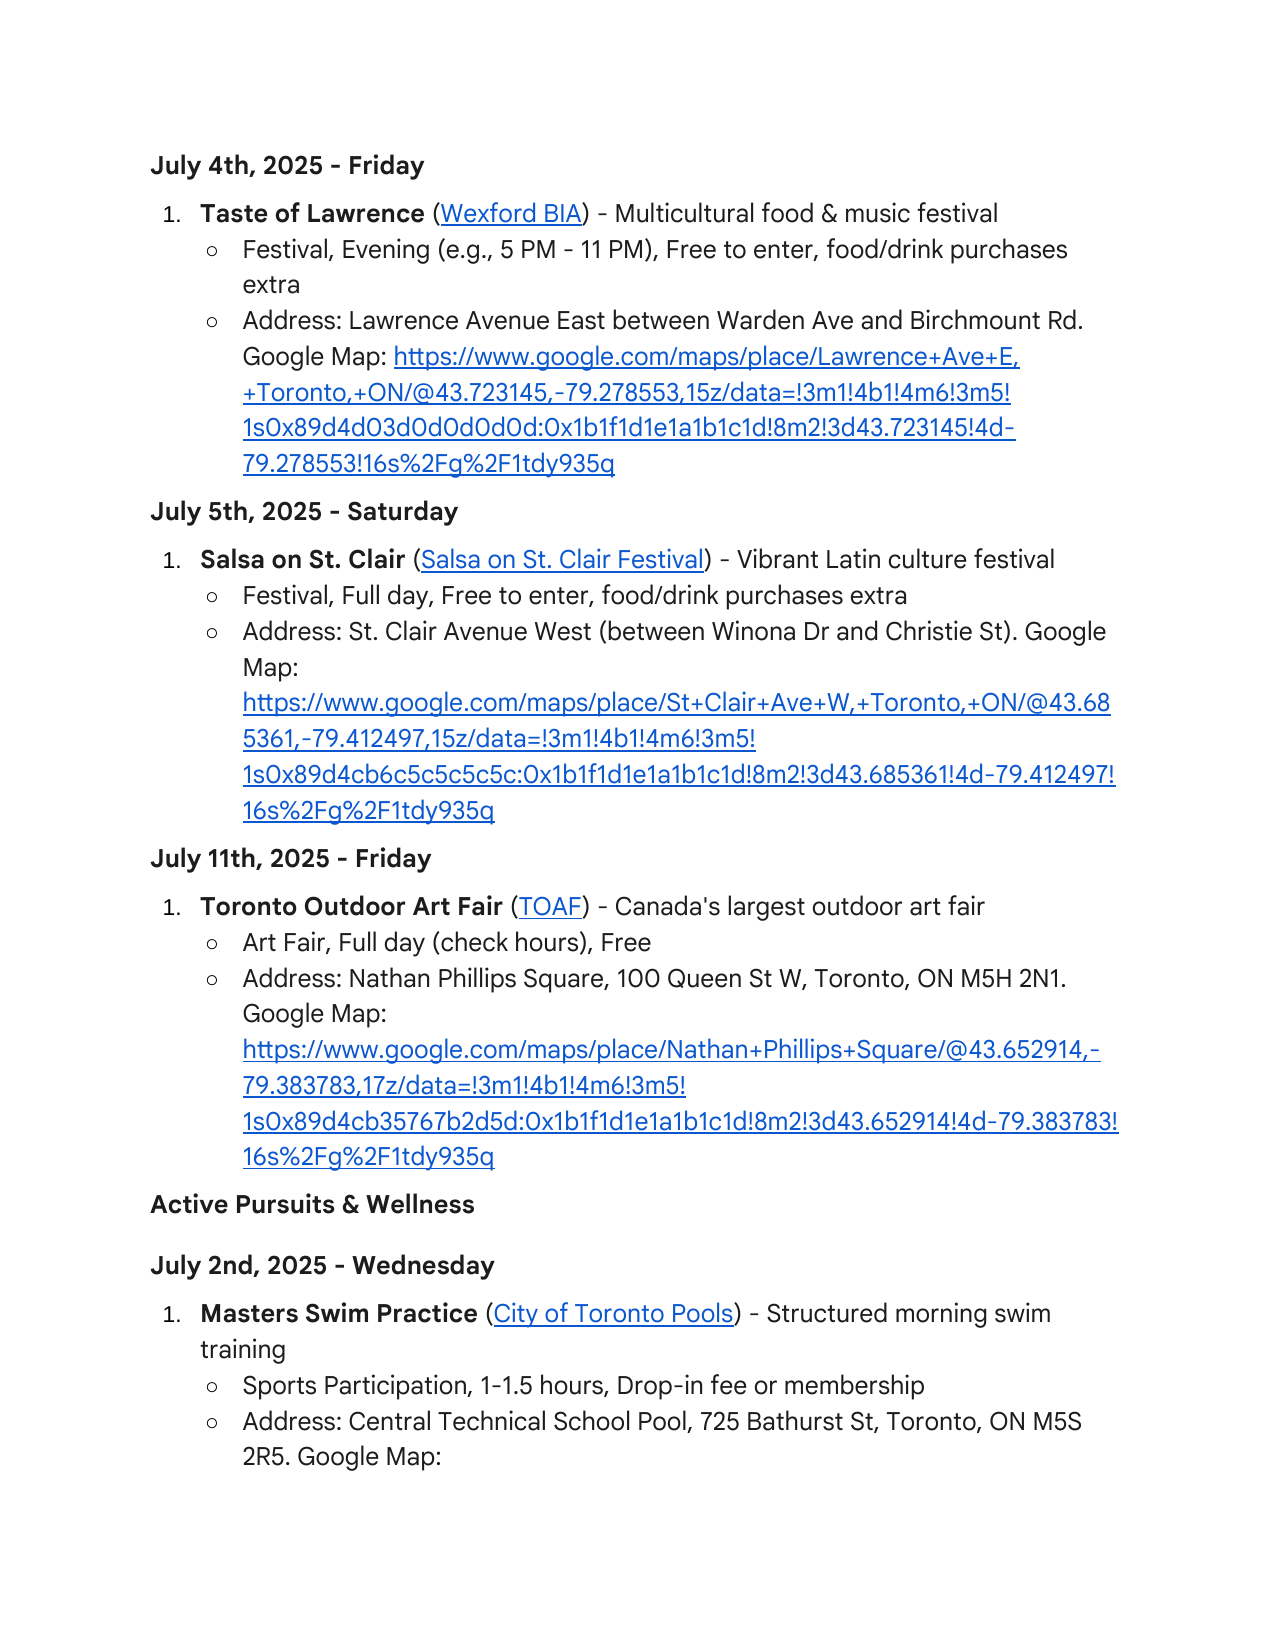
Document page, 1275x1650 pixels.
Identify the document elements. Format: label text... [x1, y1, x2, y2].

list Toronto Outdoor Art Fair (TOAF) - Canada's largest outdoor art fair [162, 891, 1125, 923]
text July 11th, 2025 - Friday [150, 843, 1125, 874]
list Masters Swim Practice (City of Toronto Pools) - Structured morning swim training [162, 1299, 1125, 1366]
text July 2nd, 2025 - Wednesday [150, 1250, 1125, 1282]
list Address: Lawrence Avenue East between Warden Ave and Birchmount Rd. Google Map: https://www.google.com/maps/place/Lawrence+Ave+E,+Toronto,+ON/@43.723145,-79.278553,15z/data=!3m1!4b1!4m6!3m5!1s0x89d4d03d0d0d0d0d:0x1b1f1d1e1a1b1c1d!8m2!3d43.723145!4d-79.278553!16s%2Fg%2F1tdy935q [205, 305, 1125, 480]
list Art Fair, Full day (check hours), Free [205, 927, 1125, 958]
list Salsa on St. Clair (Salsa on St. Clair Festival) - Vibrant Latin culture festival [162, 545, 1125, 576]
list Festival, Evening (e.g., 5 PM - 11 PM), Free to enter, food/drink purchases extra [205, 234, 1125, 301]
text July 5th, 2025 - Saturday [150, 497, 1125, 528]
text Active Pursuits & Wellness [150, 1190, 1125, 1221]
list Address: Nathan Phillips Square, 100 Queen St W, Toronto, ON M5H 2N1. Google Map: https://www.google.com/maps/place/Nathan+Phillips+Square/@43.652914,-79.383783,17z/data=!3m1!4b1!4m6!3m5!1s0x89d4cb35767b2d5d:0x1b1f1d1e1a1b1c1d!8m2!3d43.652914!4d-79.383783!16s%2Fg%2F1tdy935q [205, 963, 1125, 1173]
list Taste of Lawrence (Wexford BIA) - Multicultural food & music festival [162, 198, 1125, 229]
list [205, 1406, 1125, 1473]
list Sports Participation, 1-1.5 hours, Drop-in fee or membership [205, 1370, 1125, 1401]
text July 4th, 2025 - Friday [150, 150, 1125, 181]
list Address: St. Clair Avenue West (between Winona Dr and Christie St). Google Map: https://www.google.com/maps/place/St+Clair+Ave+W,+Toronto,+ON/@43.685361,-79.412497,15z/data=!3m1!4b1!4m6!3m5!1s0x89d4cb6c5c5c5c5c:0x1b1f1d1e1a1b1c1d!8m2!3d43.685361!4d-79.412497!16s%2Fg%2F1tdy935q [205, 616, 1125, 826]
list Festival, Full day, Free to enter, food/drink purchases extra [205, 581, 1125, 612]
